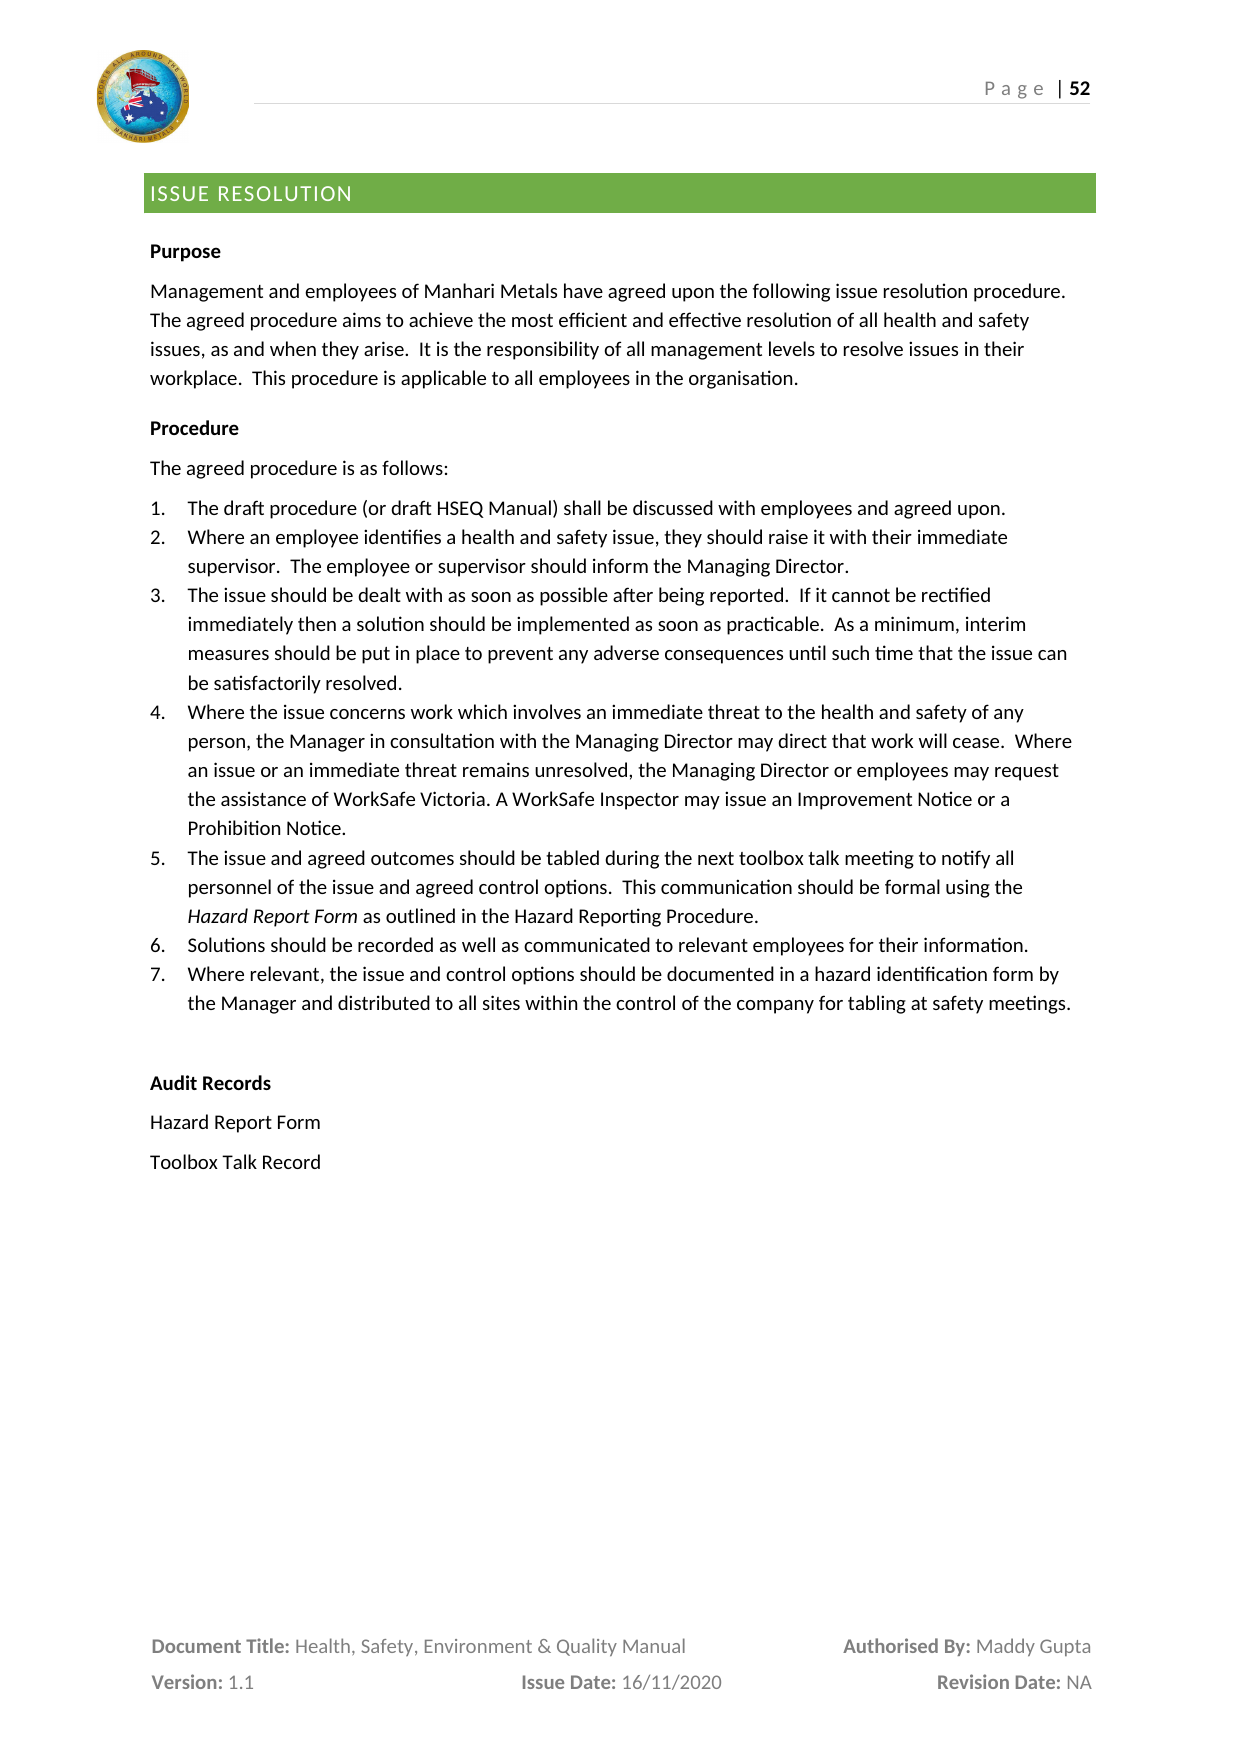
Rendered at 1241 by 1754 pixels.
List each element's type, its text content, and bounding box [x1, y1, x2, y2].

list Where relevant, the issue and control options should be documented in a hazard identification form by the Manager and distributed to all sites within the control of the company for tabling at safety meetings. [150, 961, 1090, 1016]
text Procedure [150, 416, 1090, 441]
list The issue and agreed outcomes should be tabled during the next toolbox talk meeting to notify all personnel of the issue and agreed control options. This communication should be formal using the Hazard Report Form as outlined in the Hazard Reporting Procedure. [150, 845, 1090, 928]
list Where an employee identifies a health and safety issue, they should raise it with their immediate supervisor. The employee or supervisor should inform the Managing Director. [150, 524, 1090, 578]
text Purpose [150, 238, 1090, 264]
list The issue should be dealt with as soon as possible after being reported. If it cannot be rectified immediately then a solution should be implemented as soon as practicable. As a minimum, interim measures should be put in place to prevent any adverse consequences until such time that the issue can be satisfactorily resolved. [150, 582, 1090, 695]
list The draft procedure (or draft HSEQ Manual) shall be discussed with employees and agreed upon. [150, 495, 1090, 520]
text Toolbox Talk Record [150, 1149, 1090, 1174]
text Audit Records [150, 1041, 1090, 1095]
list Where the issue concerns work which involves an immediate threat to the health and safety of any person, the Manager in consultation with the Managing Director may direct that work will cease. Where an issue or an immediate threat remains unresolved, the Managing Director or employees may request the assistance of WorkSafe Victoria. A WorkSafe Inspector may issue an Improvement Notice or a Prohibition Notice. [150, 699, 1090, 841]
text Hazard Report Form [150, 1109, 1090, 1135]
text The agreed procedure is as follows: [150, 455, 1090, 481]
list Solutions should be recorded as well as communicated to relevant employees for their information. [150, 932, 1090, 958]
text Management and employees of Manhari Metals have agreed upon the following issue resolution procedure. The agreed procedure aims to achieve the most efficient and effective resolution of all health and safety issues, as and when they arise. It is the responsibility of all management levels to resolve issues in their workplace. This procedure is applicable to all employees in the organisation. [150, 278, 1090, 391]
subtitle ISSUE RESOLUTION [150, 179, 1090, 207]
